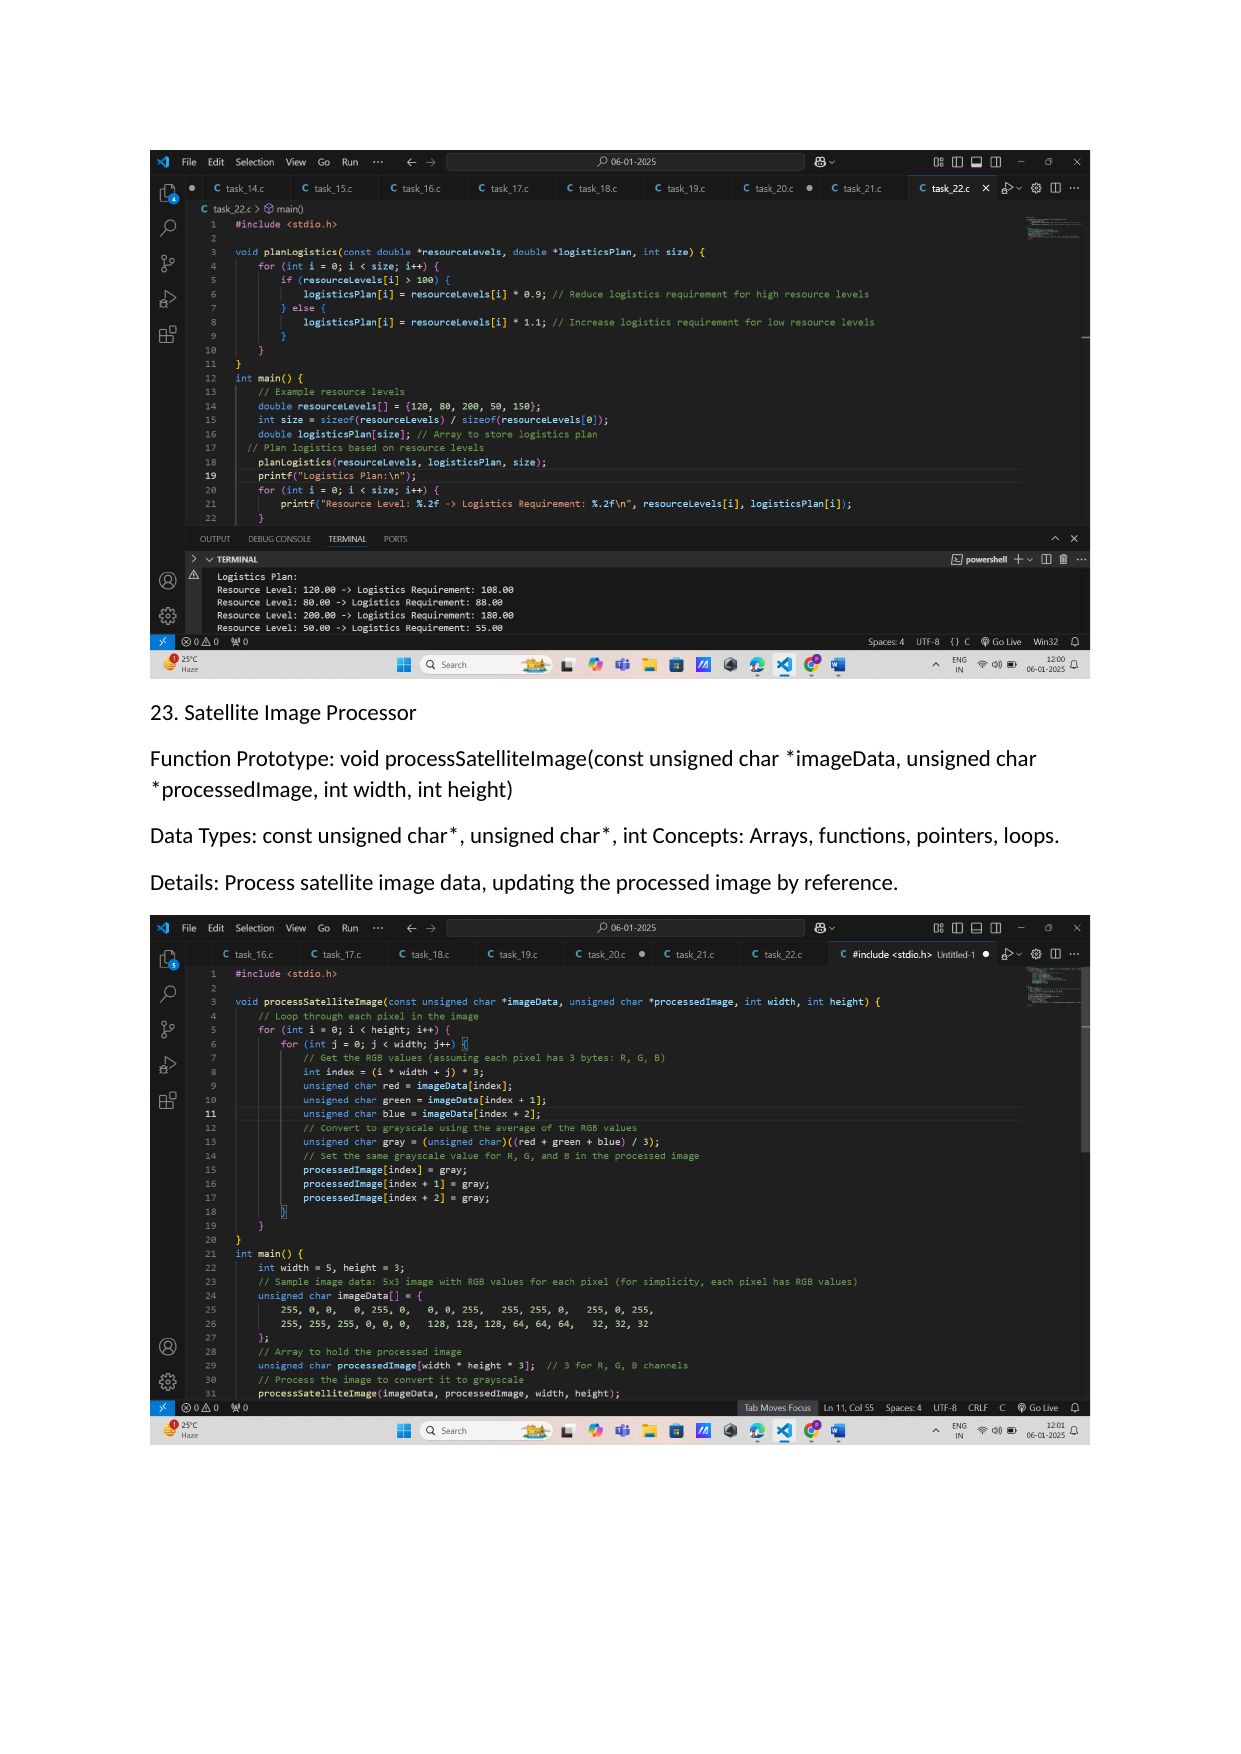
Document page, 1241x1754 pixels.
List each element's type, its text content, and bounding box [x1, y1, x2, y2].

picture [150, 150, 1091, 679]
text Details: Process satellite image data, updating the processed image by reference. [150, 868, 1090, 897]
text Function Prototype: void processSatelliteImage(const unsigned char *imageData, unsigned char *processedImage, int width, int height) [150, 744, 1090, 803]
picture [150, 915, 1091, 1445]
text 23. Satellite Image Processor [150, 698, 1090, 726]
text Data Types: const unsigned char*, unsigned char*, int Concepts: Arrays, functions, pointers, loops. [150, 822, 1090, 850]
